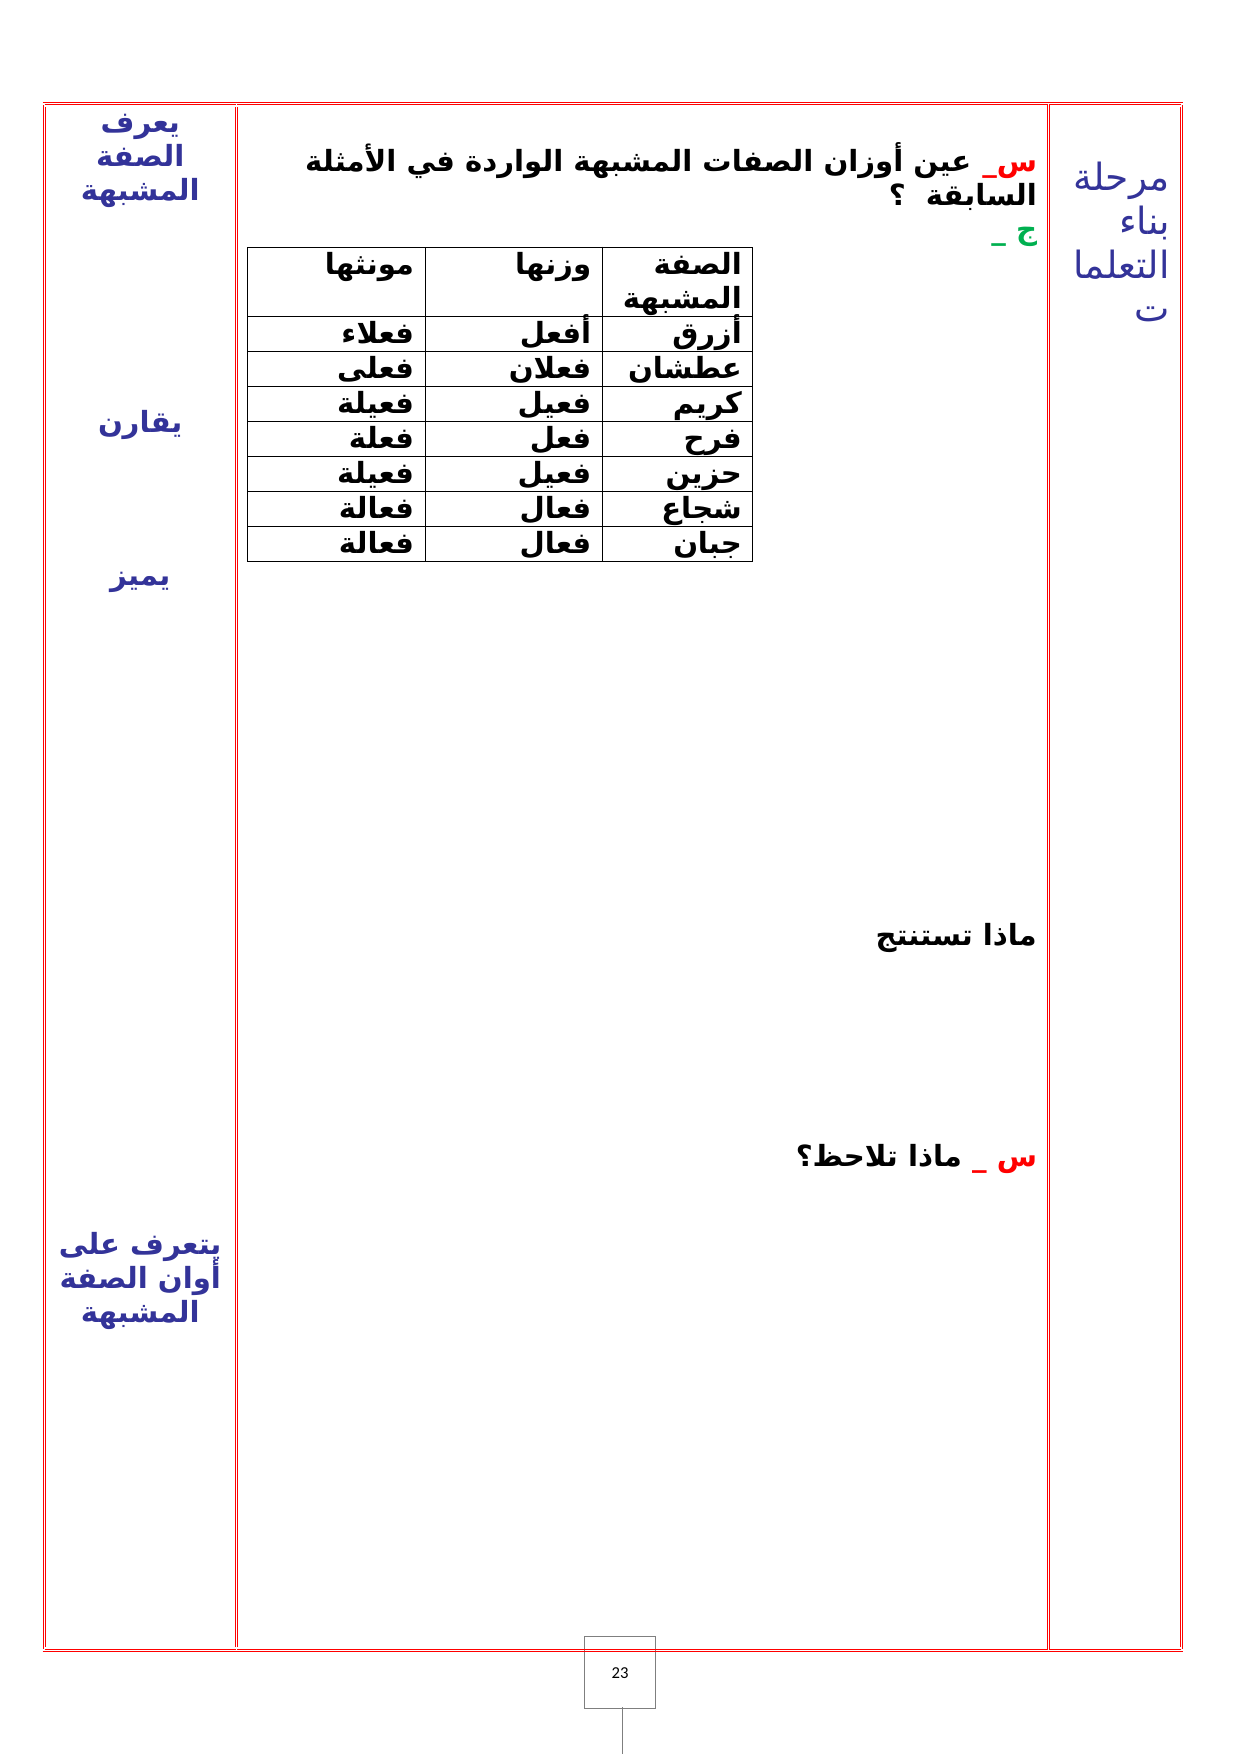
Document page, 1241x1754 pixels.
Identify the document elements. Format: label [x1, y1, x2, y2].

table_cell [236, 105, 1047, 1649]
table_cell [1050, 105, 1181, 1649]
table_cell [44, 105, 236, 1649]
